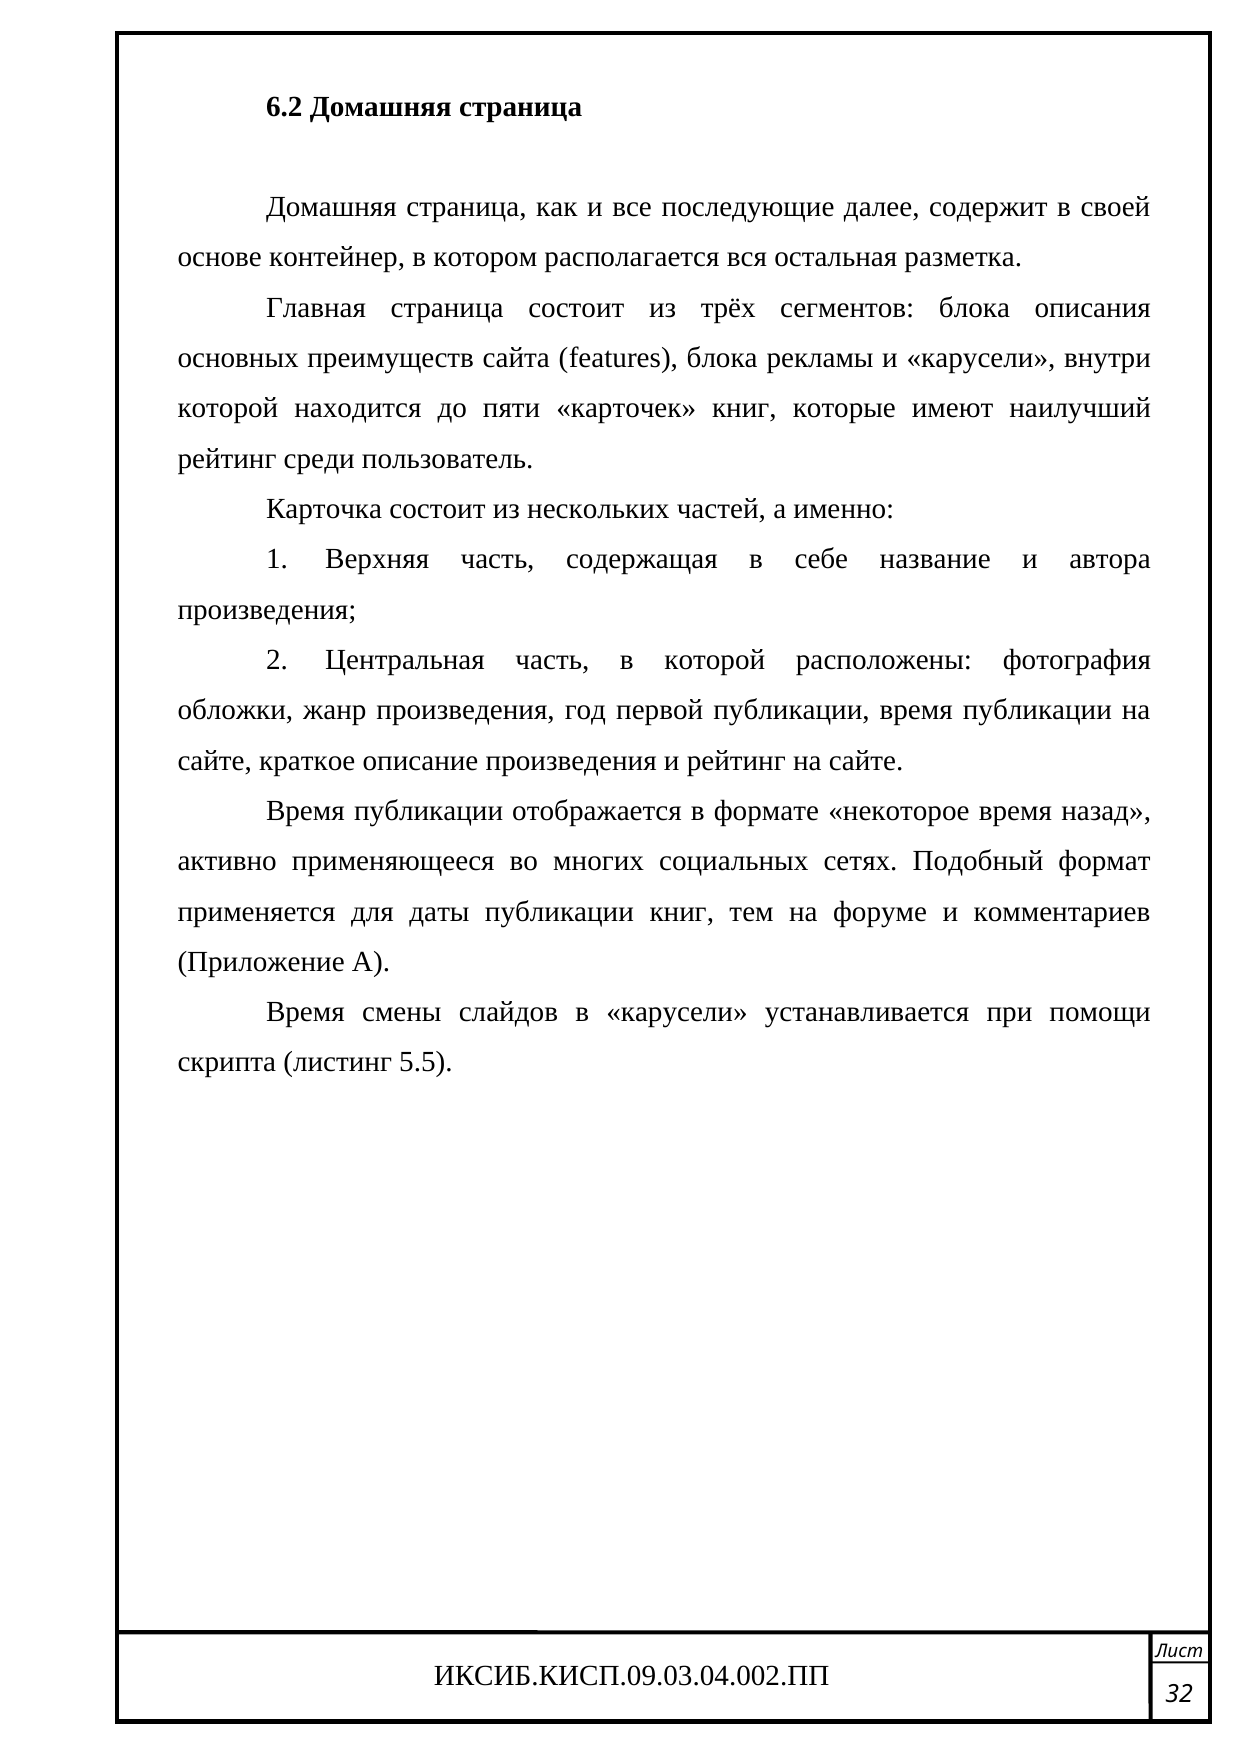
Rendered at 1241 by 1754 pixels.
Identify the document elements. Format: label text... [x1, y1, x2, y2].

text Карточка состоит из нескольких частей, а именно: [177, 491, 1152, 525]
text Время публикации отображается в формате «некоторое время назад», активно применяющееся во многих социальных сетях. Подобный формат применяется для даты публикации книг, тем на форуме и комментариев (Приложение А). [177, 793, 1152, 977]
list Центральная часть, в которой расположены: фотография обложки, жанр произведения, год первой публикации, время публикации на сайте, краткое описание произведения и рейтинг на сайте. [177, 642, 1152, 776]
text Главная страница состоит из трёх сегментов: блока описания основных преимуществ сайта (features), блока рекламы и «карусели», внутри которой находится до пяти «карточек» книг, которые имеют наилучший рейтинг среди пользователь. [177, 290, 1152, 474]
text Время смены слайдов в «карусели» устанавливается при помощи скрипта (листинг 5.5). [177, 994, 1152, 1078]
text 6.2 Домашняя страница [177, 89, 1152, 122]
text Домашняя страница, как и все последующие далее, содержит в своей основе контейнер, в котором располагается вся остальная разметка. [177, 189, 1152, 273]
list Верхняя часть, содержащая в себе название и автора произведения; [177, 541, 1152, 625]
